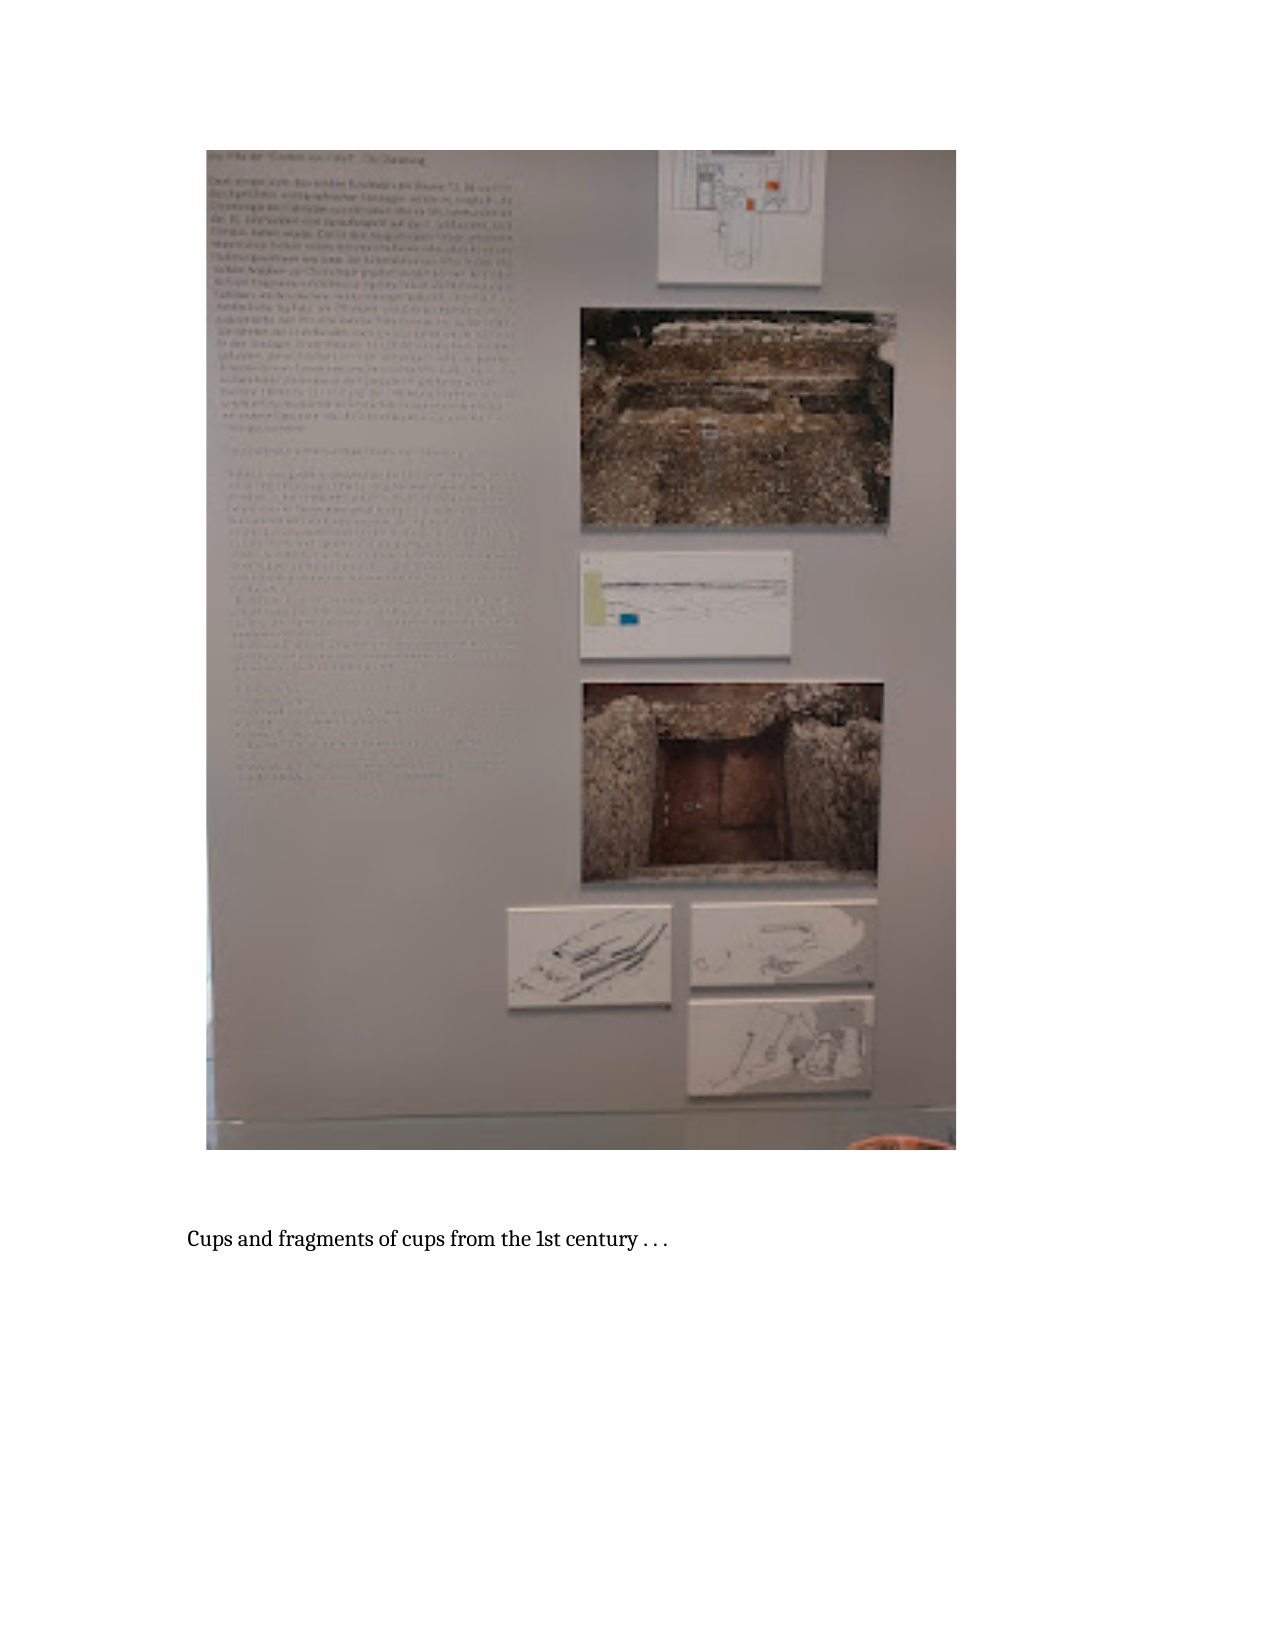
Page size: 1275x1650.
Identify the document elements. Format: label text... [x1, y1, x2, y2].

text Cups and fragments of cups from the 1st century . . . [187, 1226, 1087, 1252]
picture [206, 150, 957, 1150]
